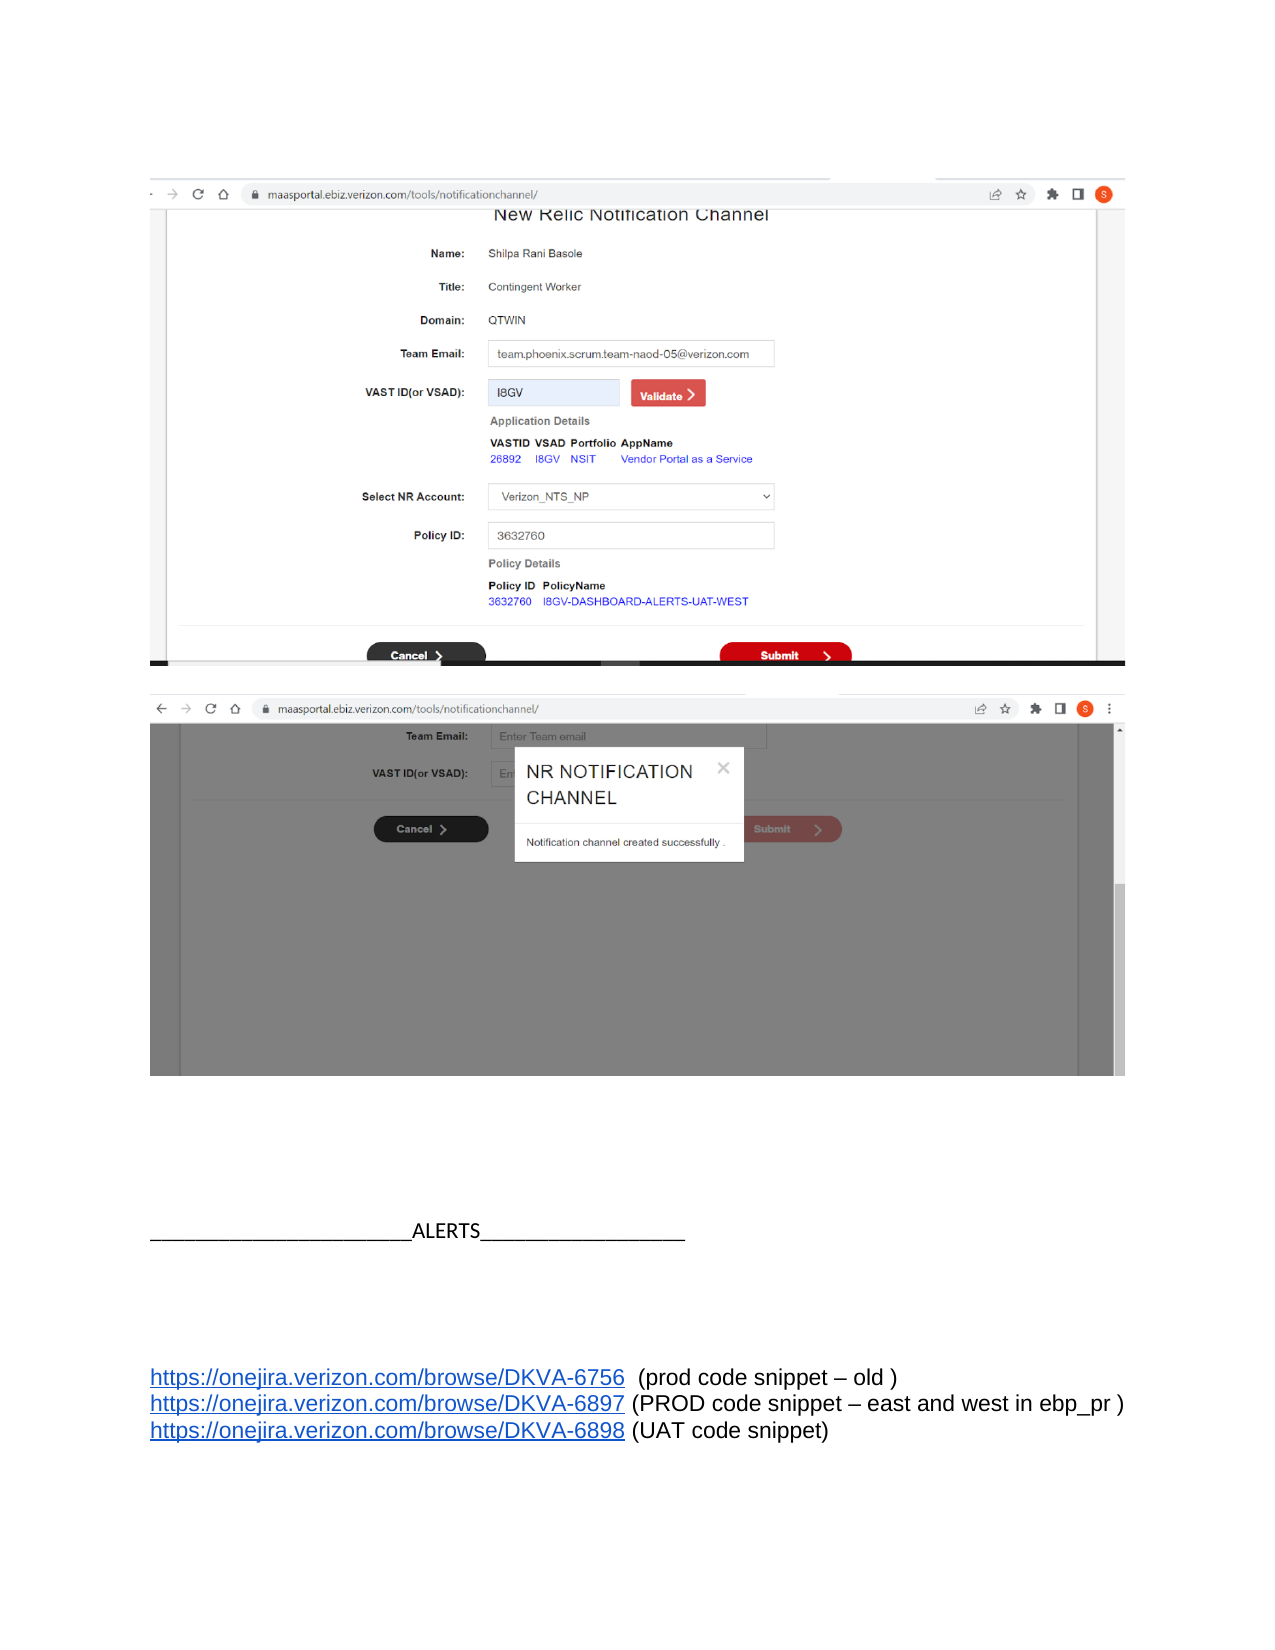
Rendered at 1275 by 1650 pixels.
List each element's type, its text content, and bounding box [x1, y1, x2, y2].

picture [150, 178, 1125, 666]
text https://onejira.verizon.com/browse/DKVA-6898 (UAT code snippet) [150, 1417, 1125, 1443]
picture [150, 694, 1125, 1076]
text _______________________ALERTS__________________ [150, 1216, 1125, 1244]
text https://onejira.verizon.com/browse/DKVA-6897 (PROD code snippet – east and west in ebp_pr ) [150, 1390, 1125, 1417]
text https://onejira.verizon.com/browse/DKVA-6756 (prod code snippet – old ) [150, 1364, 1125, 1390]
